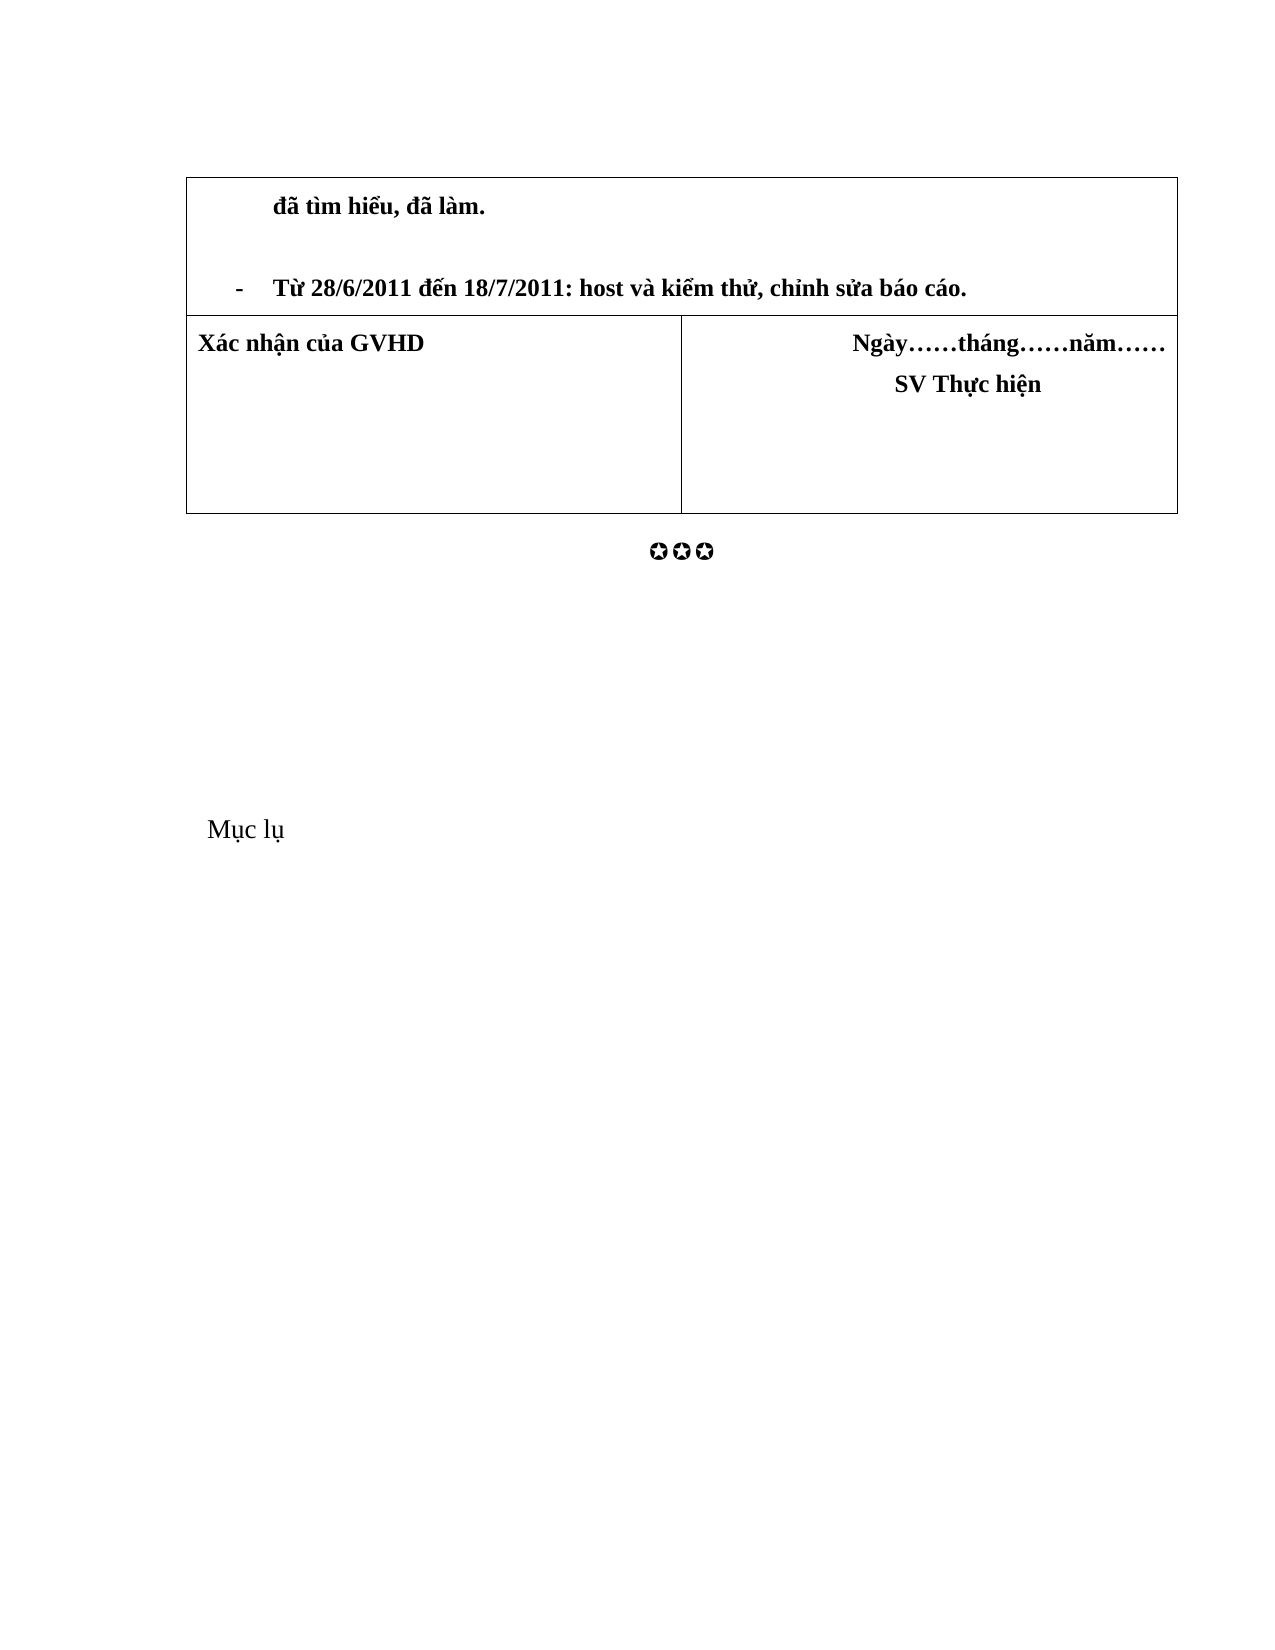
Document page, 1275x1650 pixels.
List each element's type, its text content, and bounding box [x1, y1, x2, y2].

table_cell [187, 178, 1177, 314]
table_cell Ngày……tháng……năm…… SV Thực hiện [682, 316, 1177, 513]
table_cell Xác nhận của GVHD [187, 316, 681, 513]
